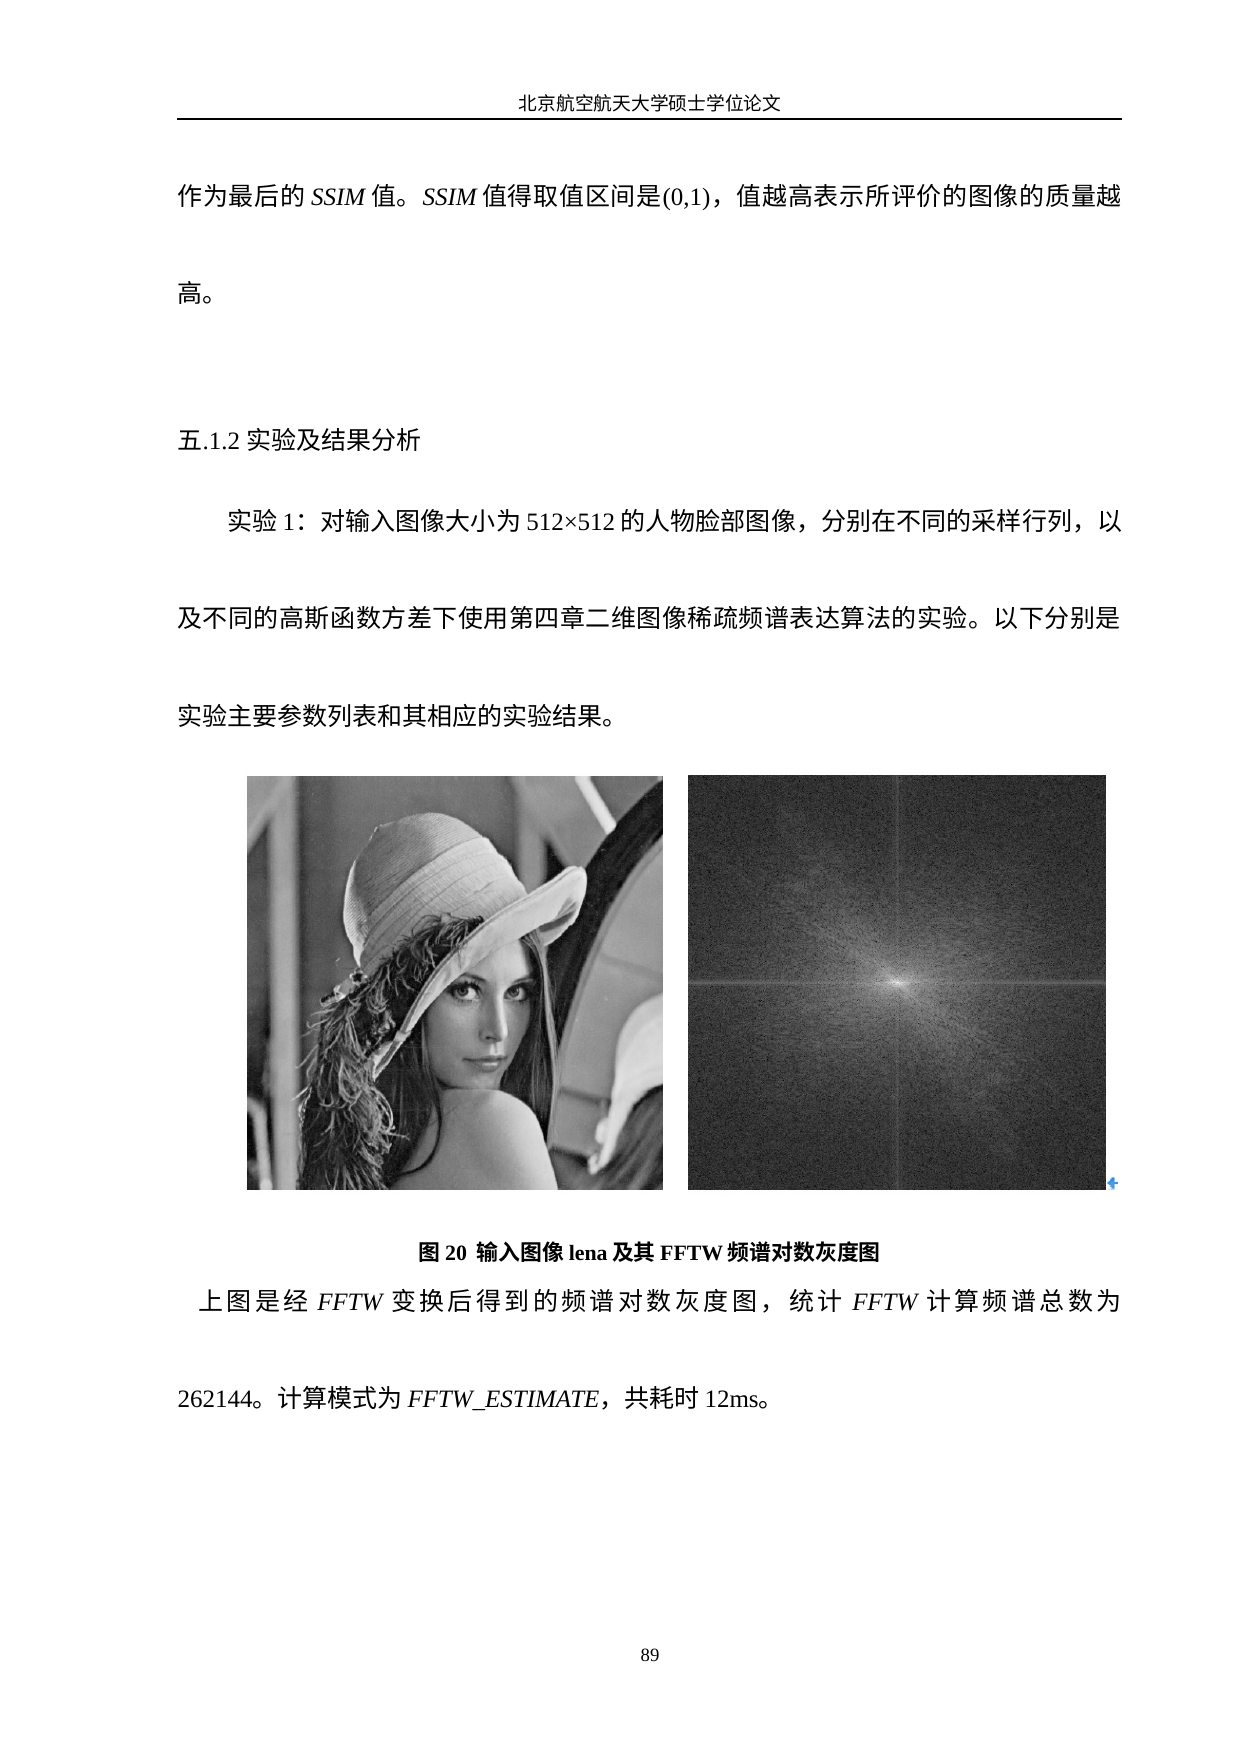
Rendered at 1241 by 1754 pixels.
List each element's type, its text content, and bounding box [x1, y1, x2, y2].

text 上图是经FFTW变换后得到的频谱对数灰度图，统计FFTW计算频谱总数为262144。计算模式为FFTW_ESTIMATE，共耗时12ms。 [177, 1267, 1122, 1429]
picture [231, 765, 1118, 1202]
subtitle 实验及结果分析 [177, 406, 1122, 471]
text 实验1：对输入图像大小为512×512的人物脸部图像，分别在不同的采样行列，以及不同的高斯函数方差下使用第四章二维图像稀疏频谱表达算法的实验。以下分别是实验主要参数列表和其相应的实验结果。 [177, 487, 1122, 747]
text 图20 输入图像lena及其FFTW频谱对数灰度图 [177, 1234, 1122, 1267]
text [177, 162, 1122, 324]
